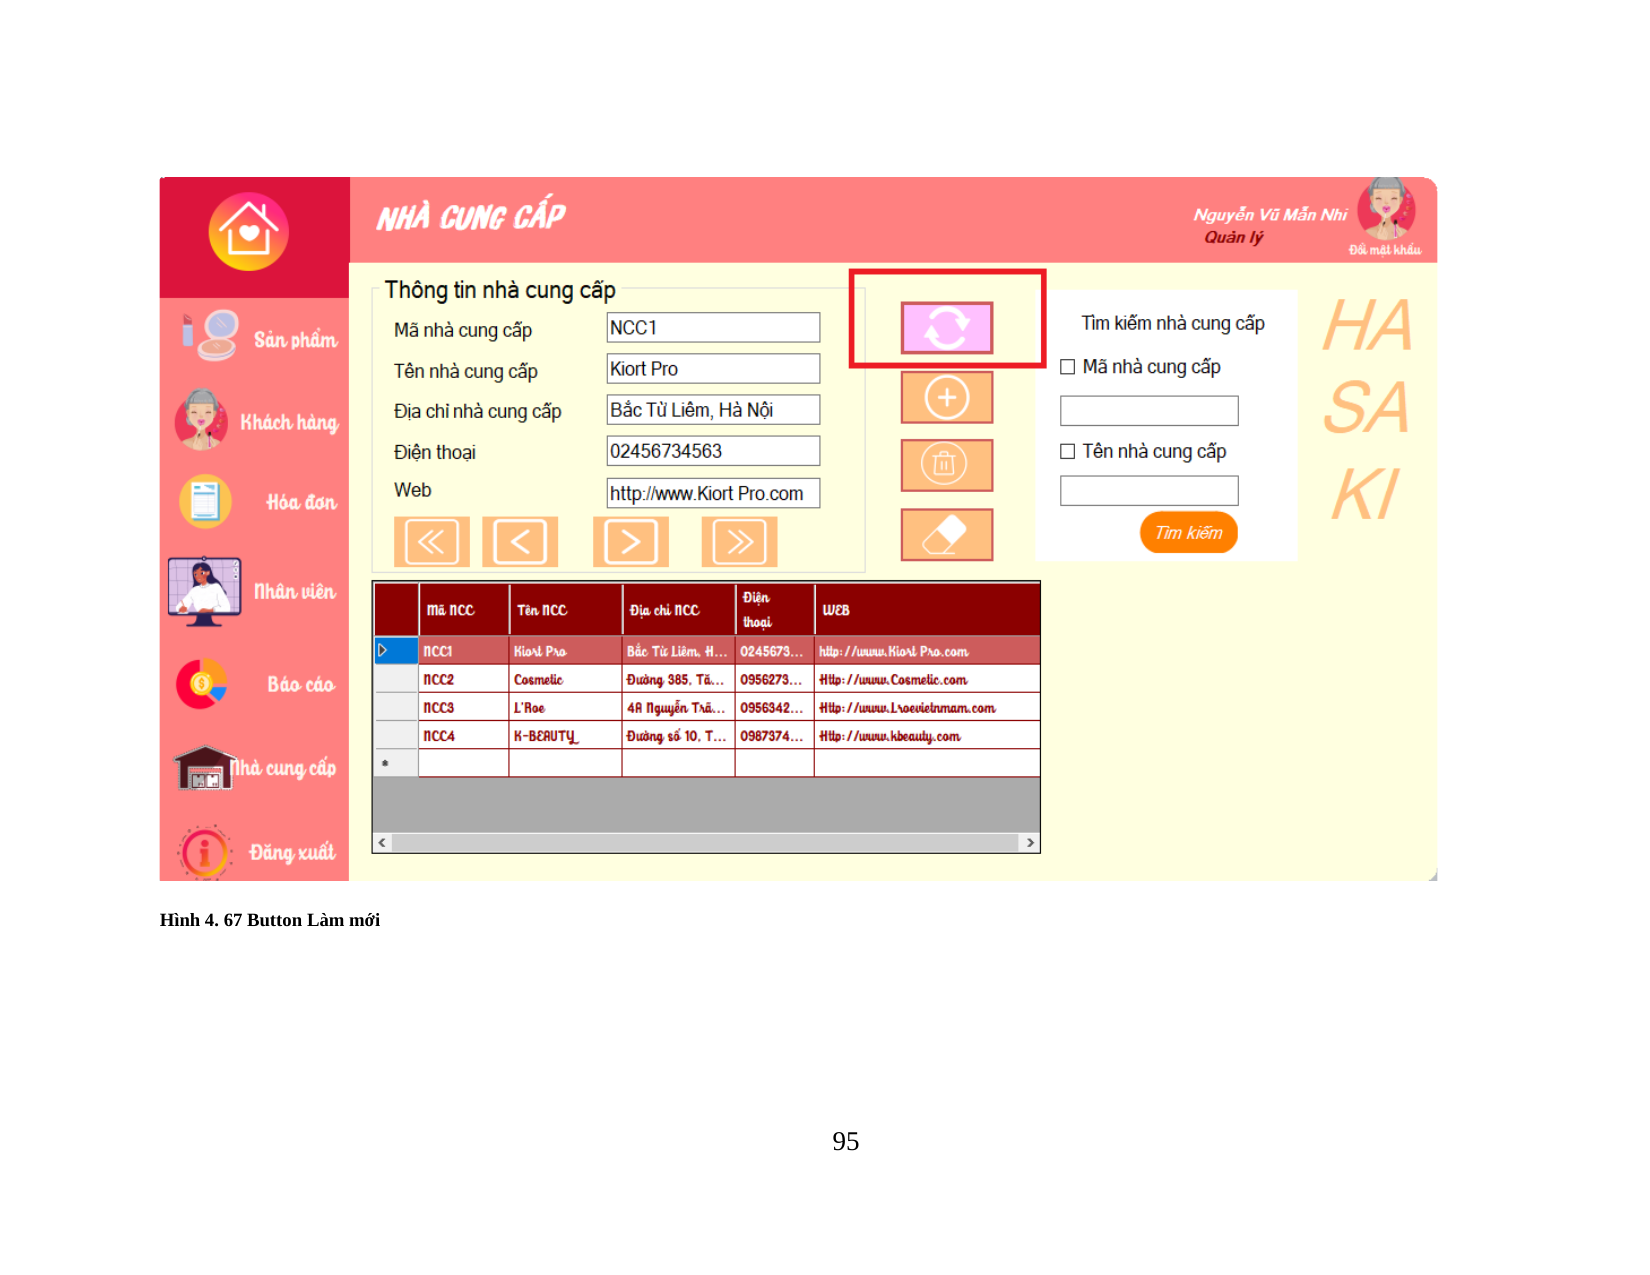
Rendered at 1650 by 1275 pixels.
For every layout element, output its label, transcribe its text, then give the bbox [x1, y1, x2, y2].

text Hình 4. 67 Button Làm mới [118, 908, 1532, 930]
picture [159, 177, 1438, 881]
